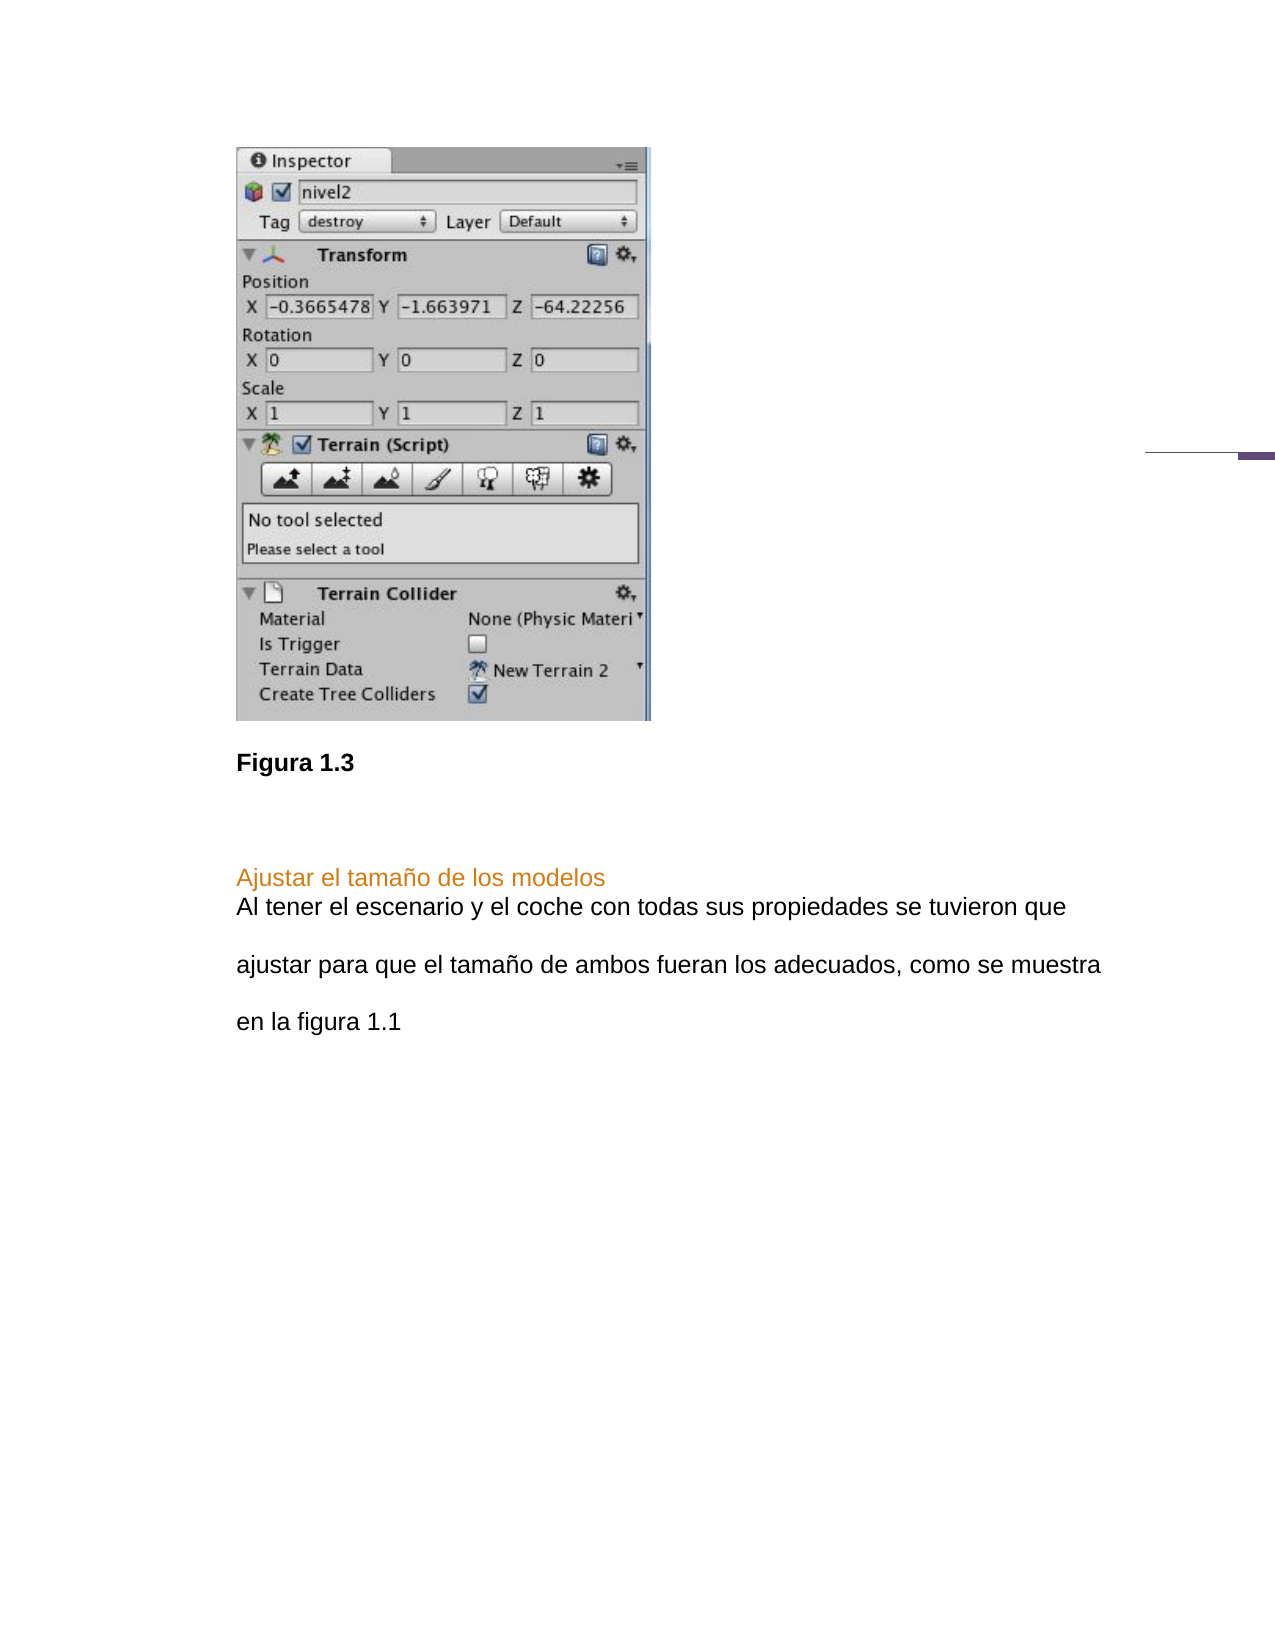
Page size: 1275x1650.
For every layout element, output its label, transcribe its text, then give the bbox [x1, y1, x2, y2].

picture [236, 147, 652, 721]
text Al tener el escenario y el coche con todas sus propiedades se tuvieron que ajustar para que el tamaño de ambos fueran los adecuados, como se muestra en la figura 1.1 [236, 892, 1127, 1036]
subtitle Ajustar el tamaño de los modelos [236, 863, 1127, 892]
text Figura 1.3 [236, 748, 1127, 777]
